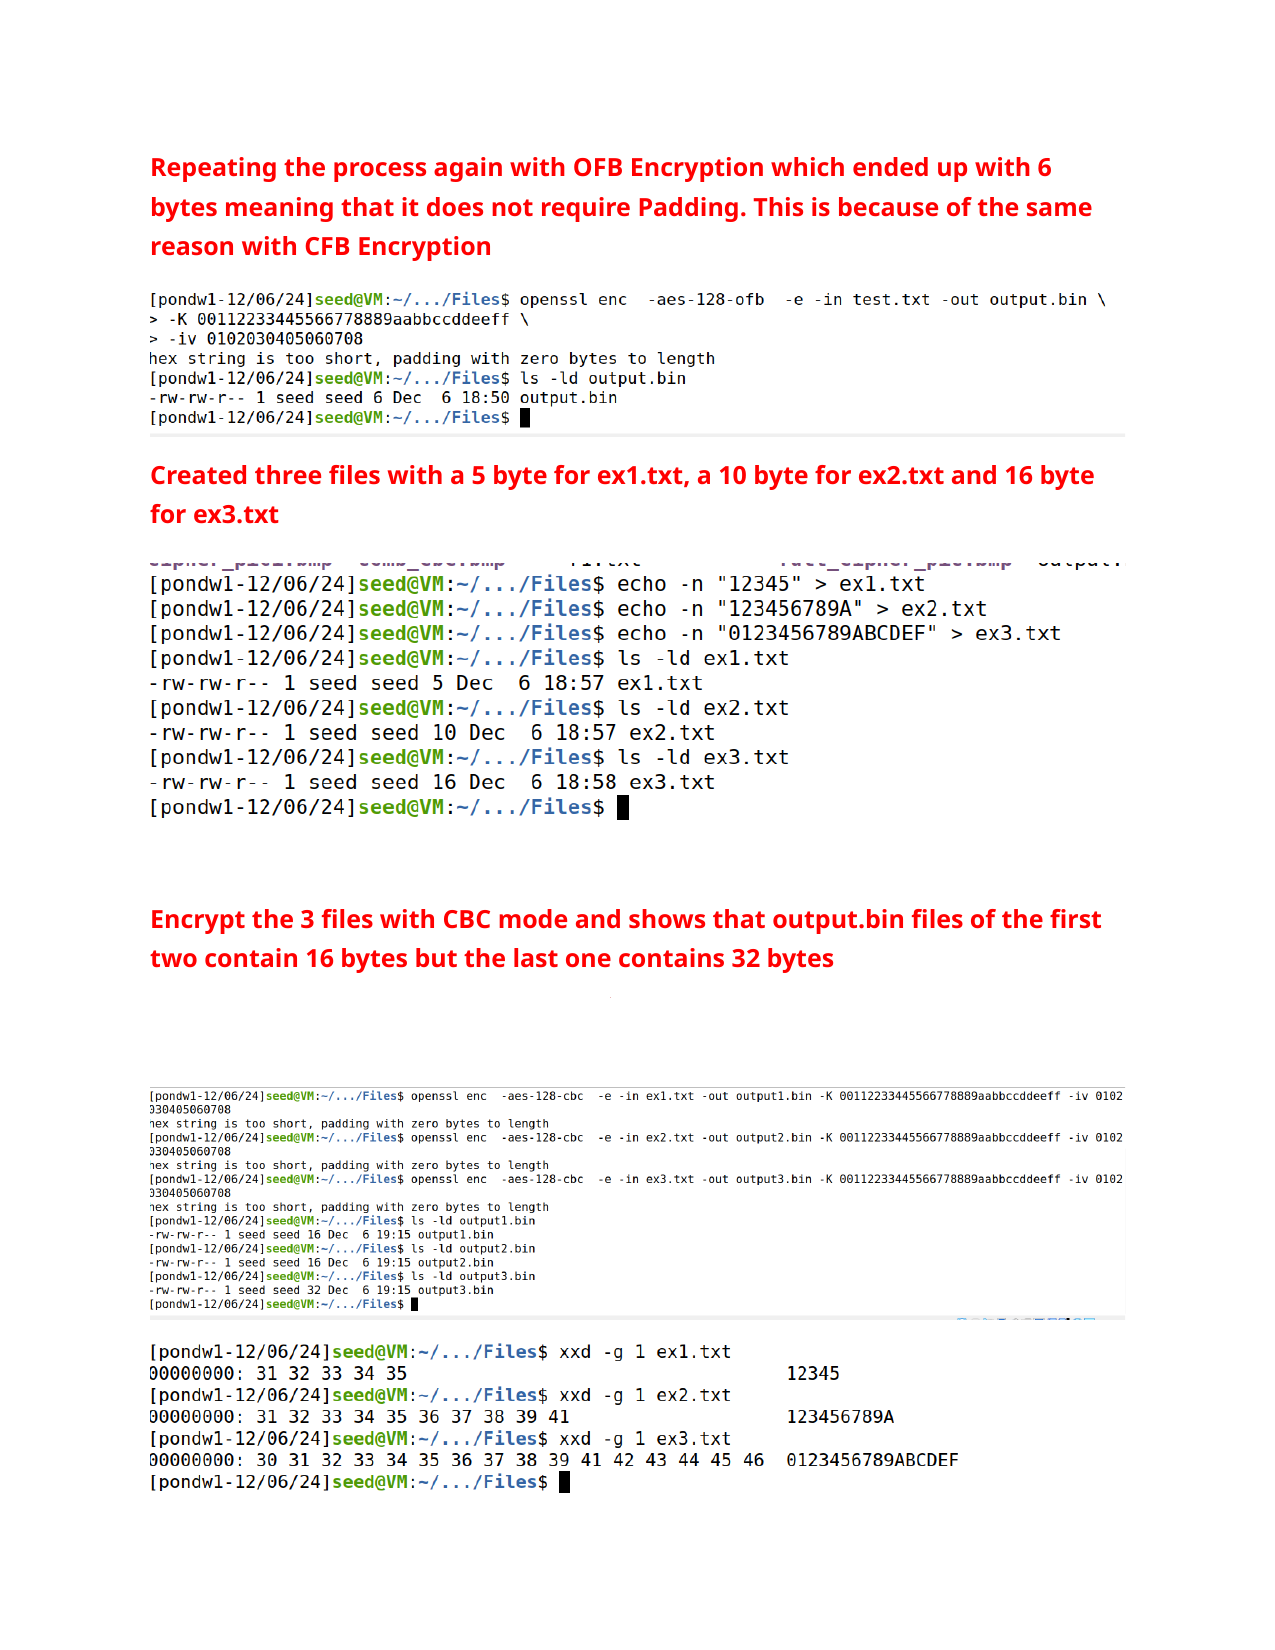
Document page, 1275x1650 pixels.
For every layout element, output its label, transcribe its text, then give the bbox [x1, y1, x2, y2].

text Encrypt the 3 files with CBC mode and shows that output.bin files of the first two contain 16 bytes but the last one contains 32 bytes [150, 902, 1125, 975]
picture [150, 284, 1125, 437]
text Repeating the process again with OFB Encryption which ended up with 6 bytes meaning that it does not require Padding. This is because of the same reason with CFB Encryption [150, 150, 1125, 262]
picture [150, 1341, 1125, 1496]
text Created three files with a 5 byte for ex1.txt, a 10 byte for ex2.txt and 16 byte for ex3.txt [150, 458, 1125, 531]
picture [150, 553, 1125, 825]
picture [150, 996, 1125, 1320]
